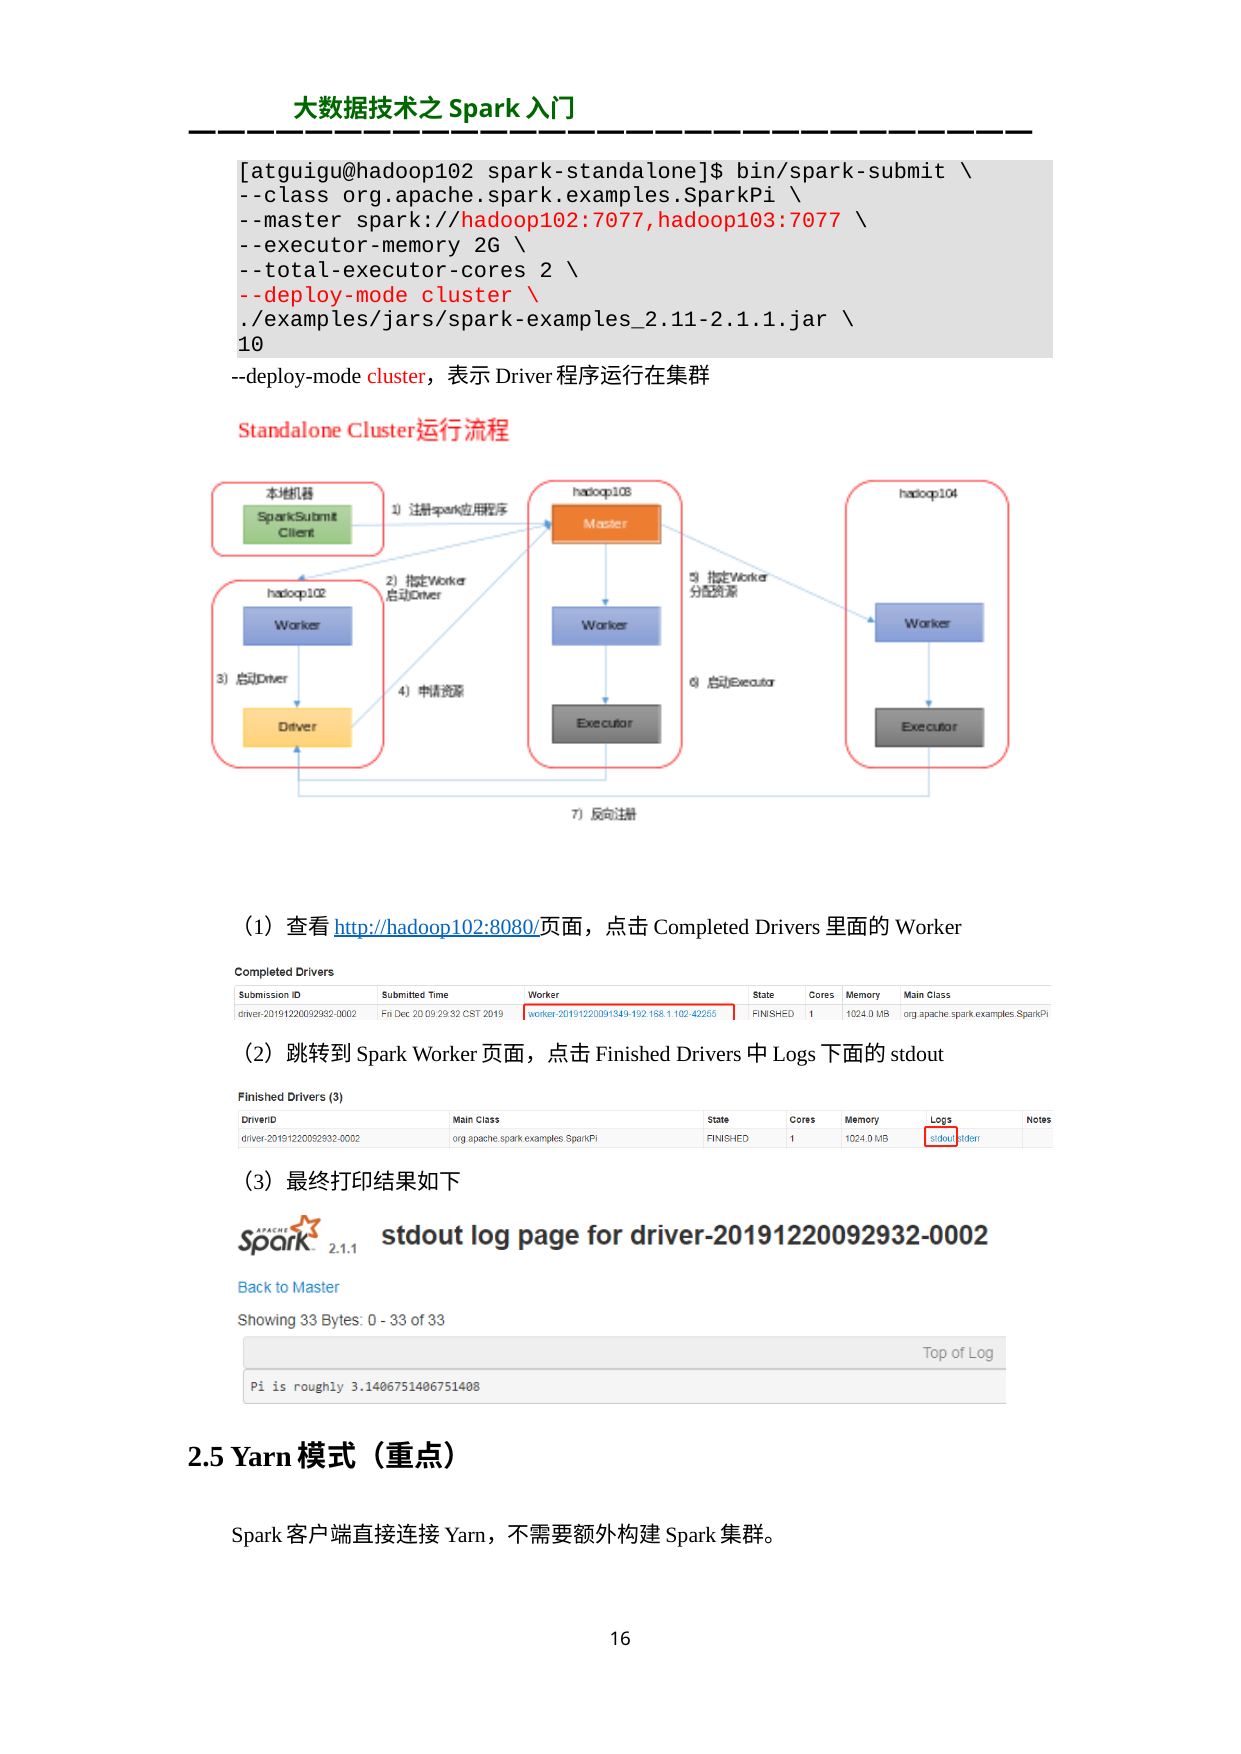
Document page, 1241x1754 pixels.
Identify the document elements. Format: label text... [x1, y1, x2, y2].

picture [231, 1215, 1006, 1404]
text [atguigu@hadoop102 spark-standalone]$ bin/spark-submit \ [237, 160, 1053, 184]
text Spark客户端直接连接Yarn，不需要额外构建Spark集群。 [187, 1517, 1053, 1549]
text --total-executor-cores 2 \ [237, 259, 1053, 284]
text --master spark://hadoop102:7077,hadoop103:7077 \ [237, 209, 1053, 234]
text ./examples/jars/spark-examples_2.11-2.1.1.jar \ [237, 308, 1053, 333]
picture [231, 958, 1052, 1020]
text --executor-memory 2G \ [237, 234, 1053, 259]
text （2）跳转到Spark Worker页面，点击Finished Drivers中Logs下面的stdout [187, 1036, 1053, 1068]
picture [231, 1085, 1054, 1149]
text （1）查看http://hadoop102:8080/页面，点击Completed Drivers里面的Worker [187, 908, 1053, 941]
text --deploy-mode cluster \ [237, 284, 1053, 308]
text --class org.apache.spark.examples.SparkPi \ [237, 184, 1053, 209]
text （3）最终打印结果如下 [187, 1164, 1053, 1196]
text --deploy-mode cluster，表示Driver程序运行在集群 [187, 358, 1053, 391]
subtitle 2.5 Yarn模式（重点） [187, 1421, 1053, 1486]
text 10 [237, 333, 1053, 358]
